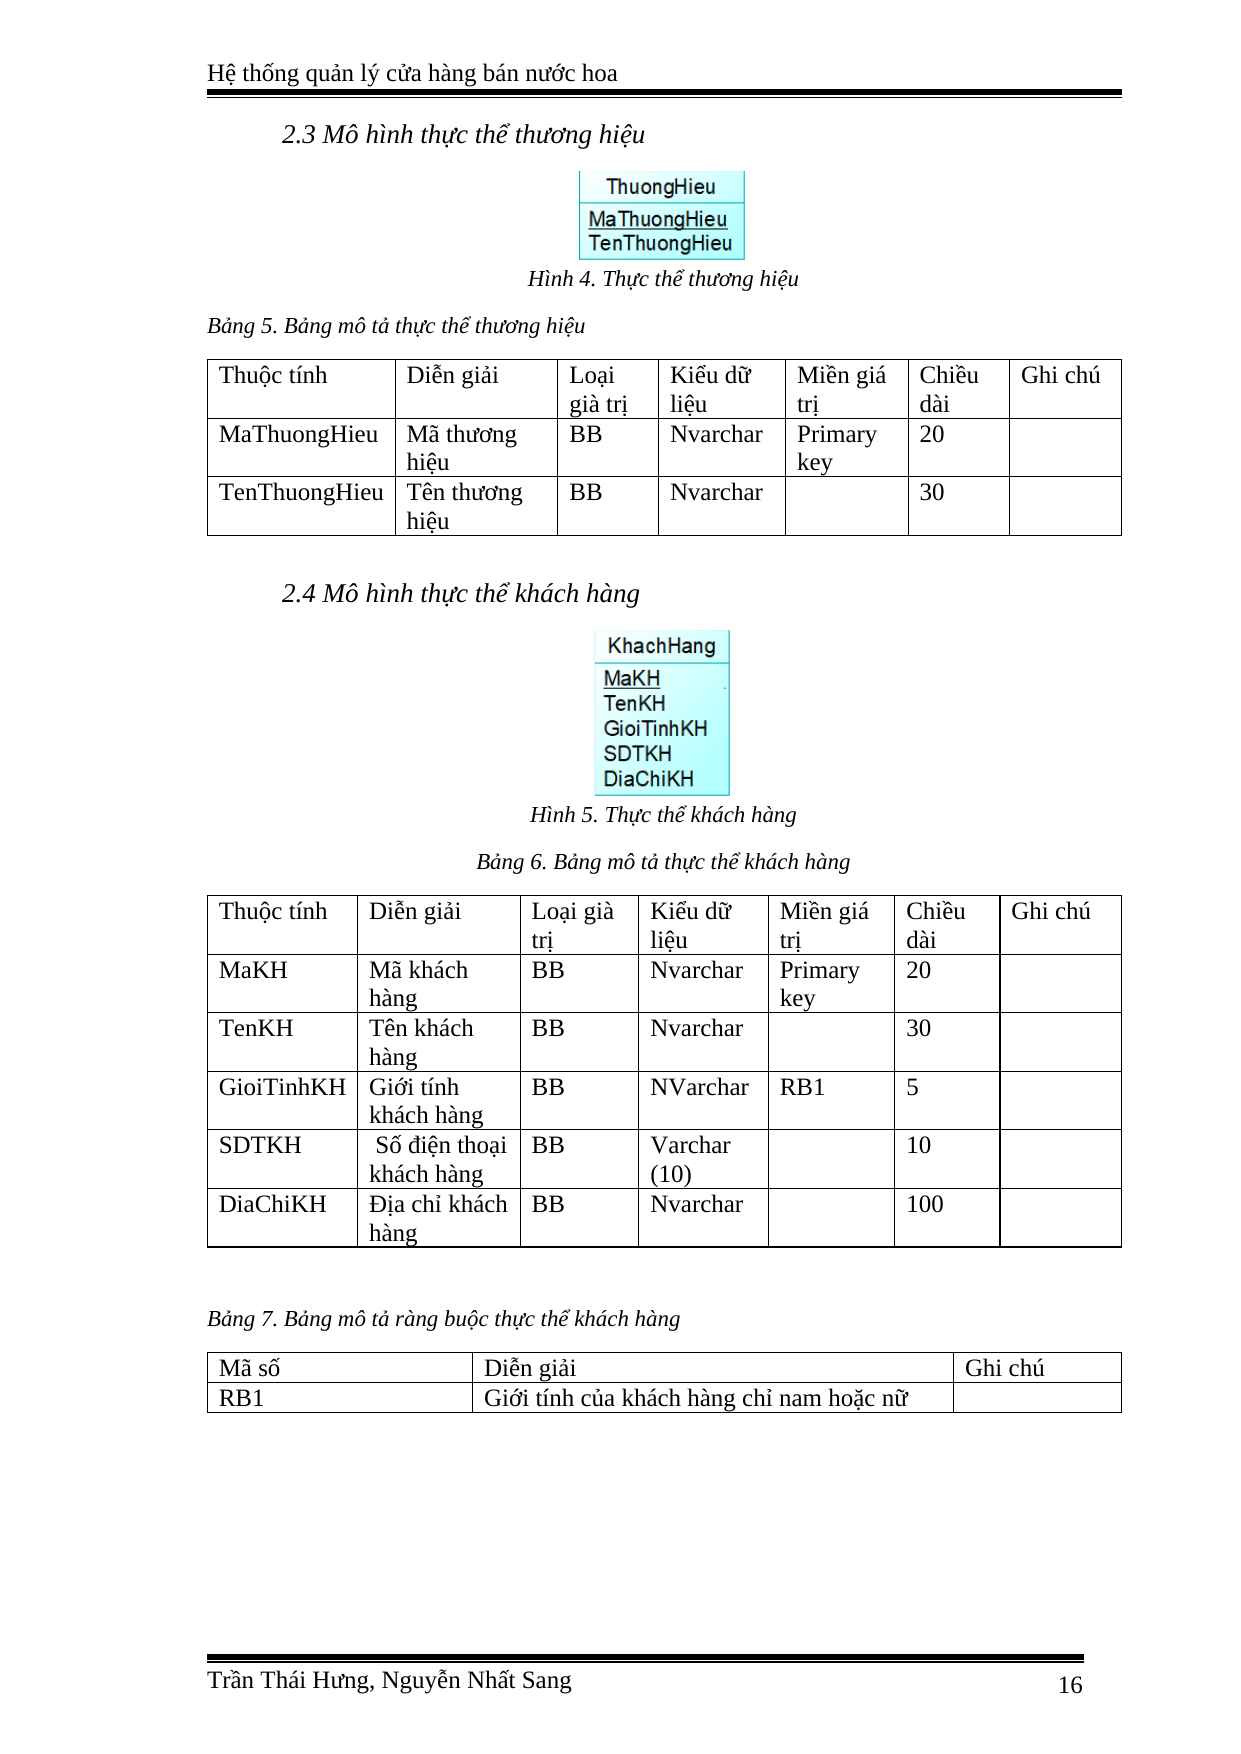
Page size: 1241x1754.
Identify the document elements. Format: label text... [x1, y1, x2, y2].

table_cell RB1 [769, 1072, 894, 1129]
table_header Thuộc tính [208, 360, 395, 418]
picture [579, 171, 750, 265]
text Mô hình thực thể thương hiệu [282, 118, 1122, 149]
table_cell [1010, 419, 1121, 476]
table_header Ghi chú [1010, 360, 1121, 418]
table_cell Địa chỉ khách hàng [358, 1189, 520, 1246]
table_header Ghi chú [954, 1353, 1121, 1382]
table_cell TenThuongHieu [208, 477, 395, 535]
table_cell MaThuongHieu [208, 419, 395, 476]
table_cell BB [521, 1189, 638, 1246]
text Mô hình thực thể khách hàng [282, 577, 1122, 608]
table_header Diễn giải [396, 360, 557, 418]
table_cell BB [558, 419, 658, 476]
table_cell [769, 1013, 894, 1071]
table_cell 30 [895, 1013, 999, 1071]
table_header Mã số [208, 1353, 472, 1382]
table_cell Nvarchar [659, 477, 785, 535]
text Hình 4. Thực thể thương hiệu [207, 265, 1122, 291]
text Bảng 5. Bảng mô tả thực thể thương hiệu [207, 312, 1122, 338]
table_cell 10 [895, 1130, 999, 1188]
table_header Kiểu dữ liệu [659, 360, 785, 418]
table_cell Giới tính của khách hàng chỉ nam hoặc nữ [473, 1383, 953, 1412]
table_header Loại già trị [558, 360, 658, 418]
text Bảng 6. Bảng mô tả thực thể khách hàng [207, 848, 1122, 874]
table_header Chiều dài [895, 896, 999, 954]
table_header Ghi chú [1001, 896, 1121, 954]
table_cell [786, 477, 908, 535]
table_cell 5 [895, 1072, 999, 1129]
table_cell Mã thương hiệu [396, 419, 557, 476]
picture [594, 630, 735, 801]
table_cell [1001, 955, 1121, 1012]
table_cell GioiTinhKH [208, 1072, 357, 1129]
table_cell [1001, 1072, 1121, 1129]
table_header Miền giá trị [769, 896, 894, 954]
table_cell [1001, 1130, 1121, 1188]
table_cell 30 [909, 477, 1009, 535]
table_cell BB [521, 1130, 638, 1188]
table_cell DiaChiKH [208, 1189, 357, 1246]
table_cell BB [521, 955, 638, 1012]
table_cell [1001, 1013, 1121, 1071]
table_header Kiểu dữ liệu [639, 896, 768, 954]
table_cell Tên thương hiệu [396, 477, 557, 535]
table_cell Tên khách hàng [358, 1013, 520, 1071]
table_header Diễn giải [473, 1353, 953, 1382]
table_cell MaKH [208, 955, 357, 1012]
table_cell SDTKH [208, 1130, 357, 1188]
table_cell Nvarchar [639, 1189, 768, 1246]
table_cell TenKH [208, 1013, 357, 1071]
table_cell Mã khách hàng [358, 955, 520, 1012]
table_header Loại già trị [521, 896, 638, 954]
table_cell Varchar (10) [639, 1130, 768, 1188]
table_cell Primary key [786, 419, 908, 476]
table_header Diễn giải [358, 896, 520, 954]
table_cell Nvarchar [659, 419, 785, 476]
table_cell Primary key [769, 955, 894, 1012]
table_cell [954, 1383, 1121, 1412]
table_cell [769, 1189, 894, 1246]
table_cell BB [558, 477, 658, 535]
table_cell 100 [895, 1189, 999, 1246]
table_header Chiều dài [909, 360, 1009, 418]
table_cell Giới tính khách hàng [358, 1072, 520, 1129]
table_cell [769, 1130, 894, 1188]
table_cell BB [521, 1013, 638, 1071]
table_cell NVarchar [639, 1072, 768, 1129]
table_cell Nvarchar [639, 955, 768, 1012]
table_cell 20 [909, 419, 1009, 476]
table_cell 20 [895, 955, 999, 1012]
table_cell BB [521, 1072, 638, 1129]
table_cell [1001, 1189, 1121, 1246]
text Hình 5. Thực thể khách hàng [207, 801, 1122, 827]
text Bảng 7. Bảng mô tả ràng buộc thực thể khách hàng [207, 1305, 1122, 1331]
table_cell Nvarchar [639, 1013, 768, 1071]
table_cell [1010, 477, 1121, 535]
table_header Miền giá trị [786, 360, 908, 418]
table_cell RB1 [208, 1383, 472, 1412]
table_header Thuộc tính [208, 896, 357, 954]
table_cell Số điện thoại khách hàng [358, 1130, 520, 1188]
